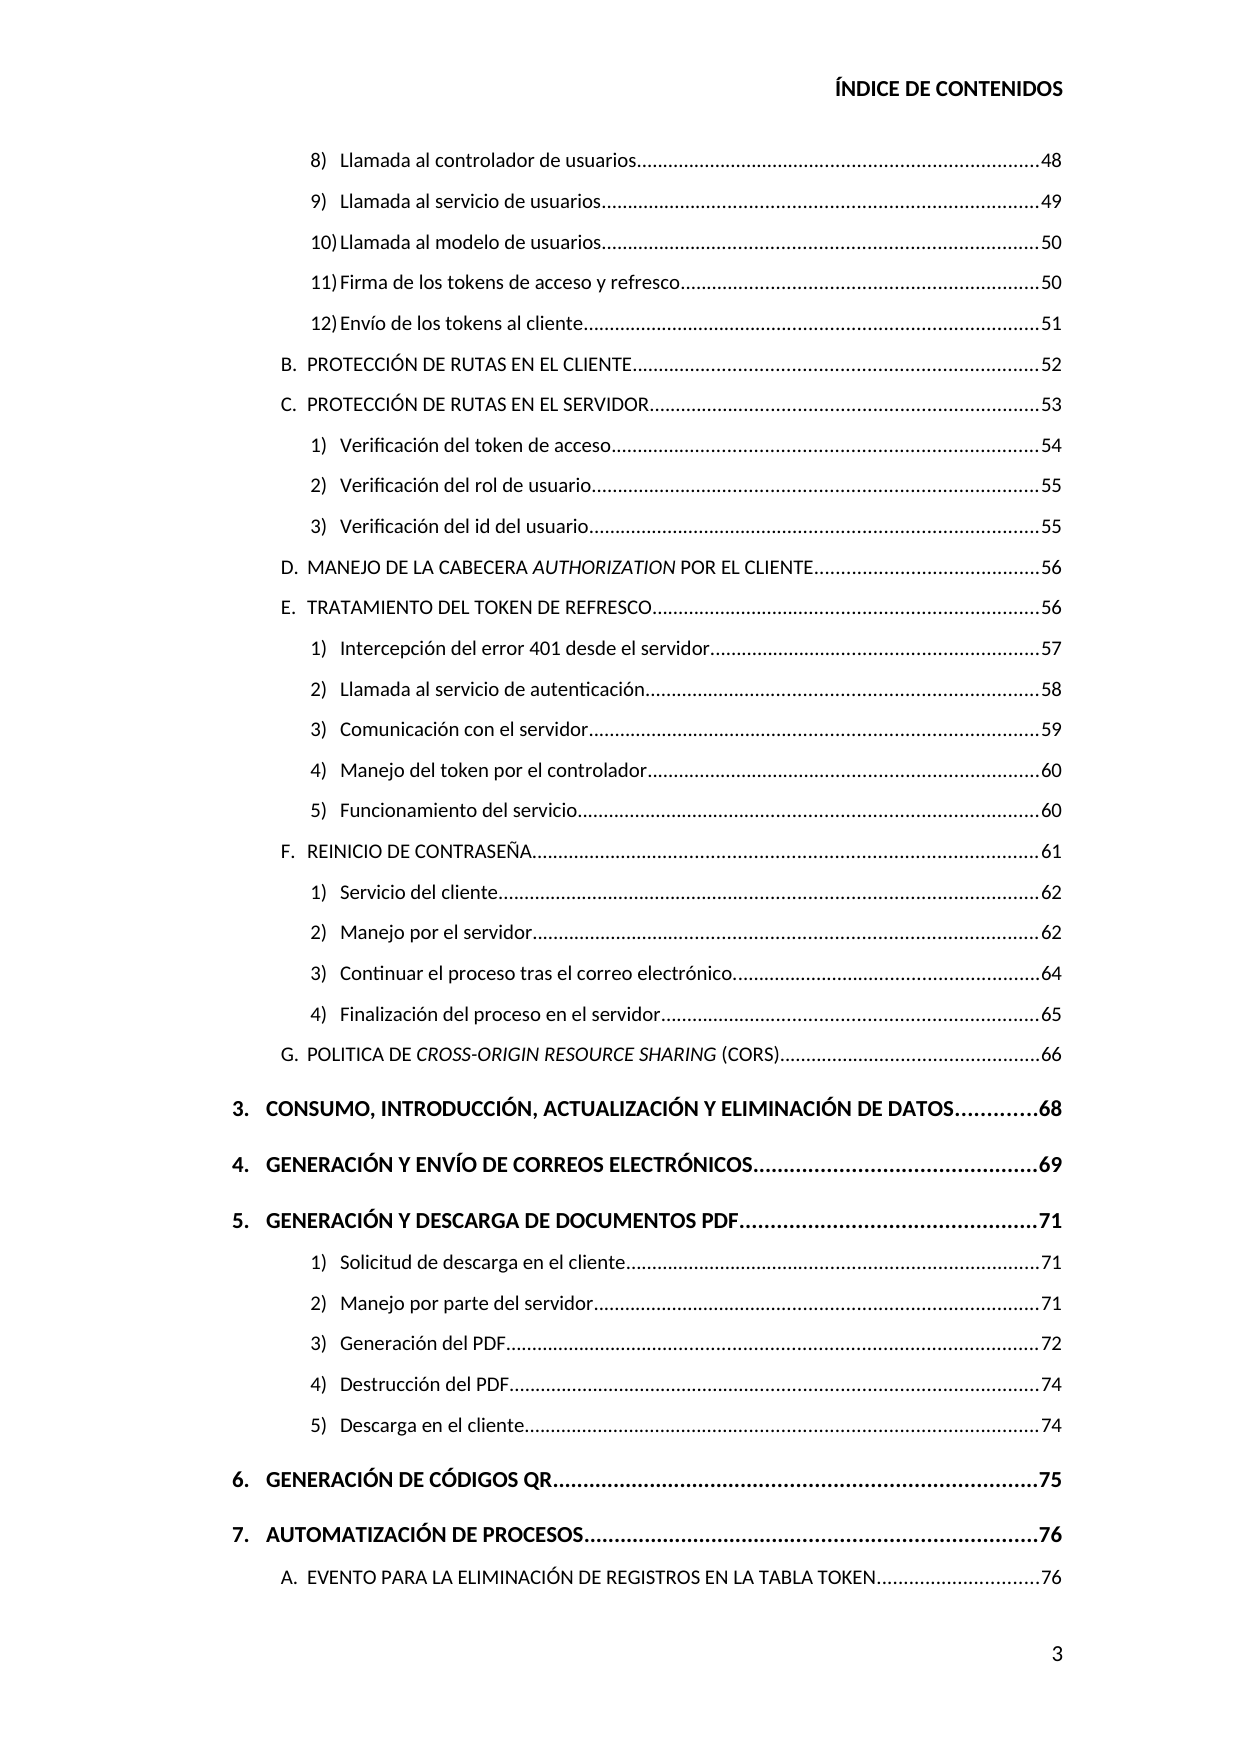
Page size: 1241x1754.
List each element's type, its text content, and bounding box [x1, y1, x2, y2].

text 2) Manejo por el servidor 62 [310, 919, 1063, 945]
text 6. GENERACIÓN DE CÓDIGOS QR 75 [232, 1465, 1063, 1493]
text 3) Generación del PDF 72 [310, 1331, 1063, 1356]
text 3. CONSUMO, INTRODUCCIÓN, ACTUALIZACIÓN Y ELIMINACIÓN DE DATOS 68 [232, 1094, 1063, 1123]
text 4) Manejo del token por el controlador 60 [310, 757, 1063, 782]
text C. PROTECCIÓN DE RUTAS EN EL SERVIDOR 53 [281, 391, 1063, 417]
text 2) Llamada al servicio de autenticación 58 [310, 676, 1063, 701]
text 1) Verificación del token de acceso 54 [310, 432, 1063, 457]
text 5) Descarga en el cliente 74 [310, 1412, 1063, 1437]
text 11) Firma de los tokens de acceso y refresco 50 [310, 269, 1063, 295]
text 1) Intercepción del error 401 desde el servidor. 57 [310, 635, 1063, 661]
text 4. GENERACIÓN Y ENVÍO DE CORREOS ELECTRÓNICOS 69 [232, 1150, 1063, 1178]
text 3) Comunicación con el servidor 59 [310, 716, 1063, 742]
text 8) Llamada al controlador de usuarios 48 [310, 148, 1063, 173]
text 3) Continuar el proceso tras el correo electrónico. 64 [310, 960, 1063, 986]
text 1) Solicitud de descarga en el cliente 71 [310, 1249, 1063, 1275]
text 5. GENERACIÓN Y DESCARGA DE DOCUMENTOS PDF 71 [232, 1206, 1063, 1234]
text F. REINICIO DE CONTRASEÑA 61 [281, 838, 1063, 864]
text 5) Funcionamiento del servicio 60 [310, 798, 1063, 823]
text 3) Verificación del id del usuario 55 [310, 513, 1063, 539]
text D. MANEJO DE LA CABECERA AUTHORIZATION POR EL CLIENTE 56 [281, 554, 1063, 579]
text B. PROTECCIÓN DE RUTAS EN EL CLIENTE 52 [281, 351, 1063, 376]
text 4) Finalización del proceso en el servidor 65 [310, 1001, 1063, 1026]
text 2) Verificación del rol de usuario 55 [310, 473, 1063, 498]
text 4) Destrucción del PDF 74 [310, 1371, 1063, 1397]
text 7. AUTOMATIZACIÓN DE PROCESOS 76 [232, 1521, 1063, 1549]
text E. TRATAMIENTO DEL TOKEN DE REFRESCO 56 [281, 594, 1063, 620]
text 10) Llamada al modelo de usuarios 50 [310, 229, 1063, 254]
text 12) Envío de los tokens al cliente 51 [310, 310, 1063, 336]
text A. EVENTO PARA LA ELIMINACIÓN DE REGISTROS EN LA TABLA TOKEN 76 [281, 1564, 1063, 1589]
text 9) Llamada al servicio de usuarios 49 [310, 188, 1063, 214]
text 2) Manejo por parte del servidor 71 [310, 1290, 1063, 1315]
text 1) Servicio del cliente 62 [310, 879, 1063, 904]
text G. POLITICA DE CROSS-ORIGIN RESOURCE SHARING (CORS) 66 [281, 1041, 1063, 1067]
